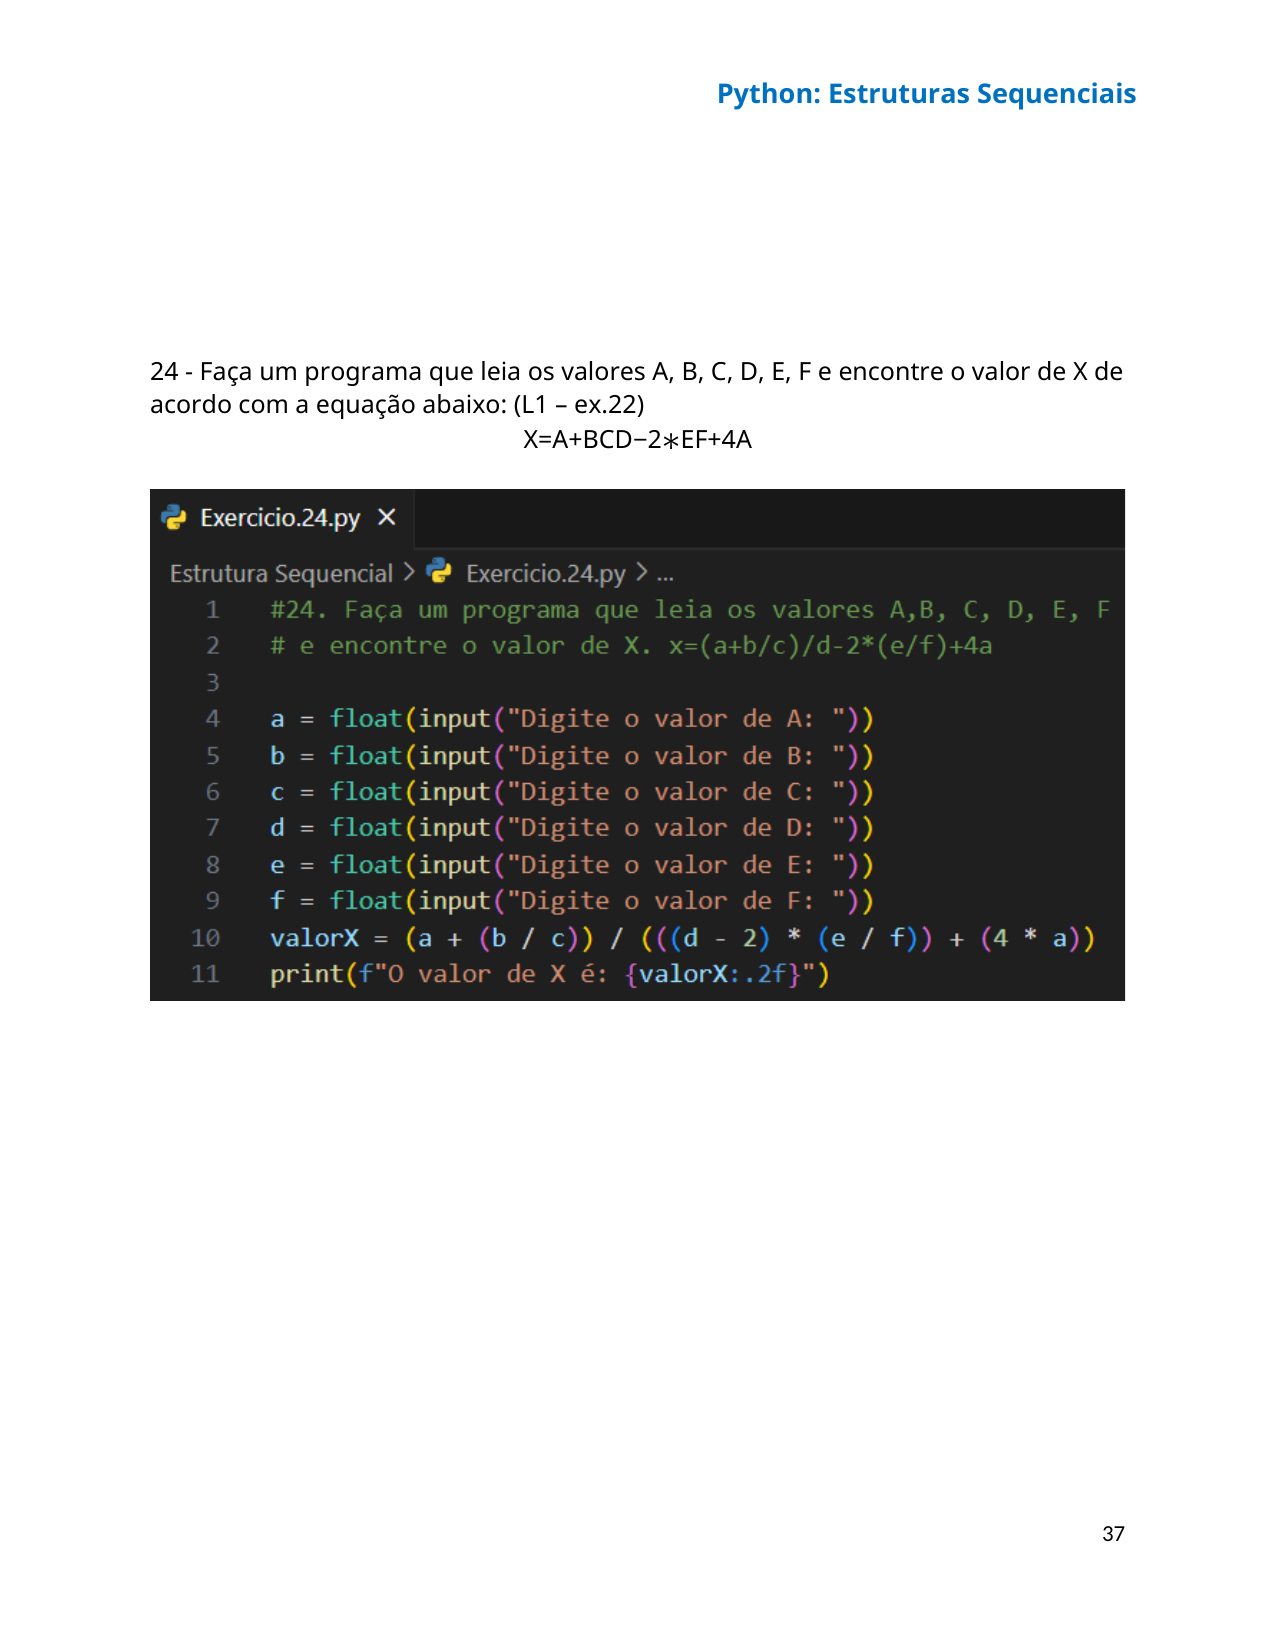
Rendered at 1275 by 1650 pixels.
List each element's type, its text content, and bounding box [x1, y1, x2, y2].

picture [150, 489, 1125, 1001]
text 24 - Faça um programa que leia os valores A, B, C, D, E, F e encontre o valor de X de acordo com a equação abaixo: (L1 – ex.22) [150, 353, 1125, 421]
text X=A+BCD−2∗EF+4A [150, 421, 1125, 455]
